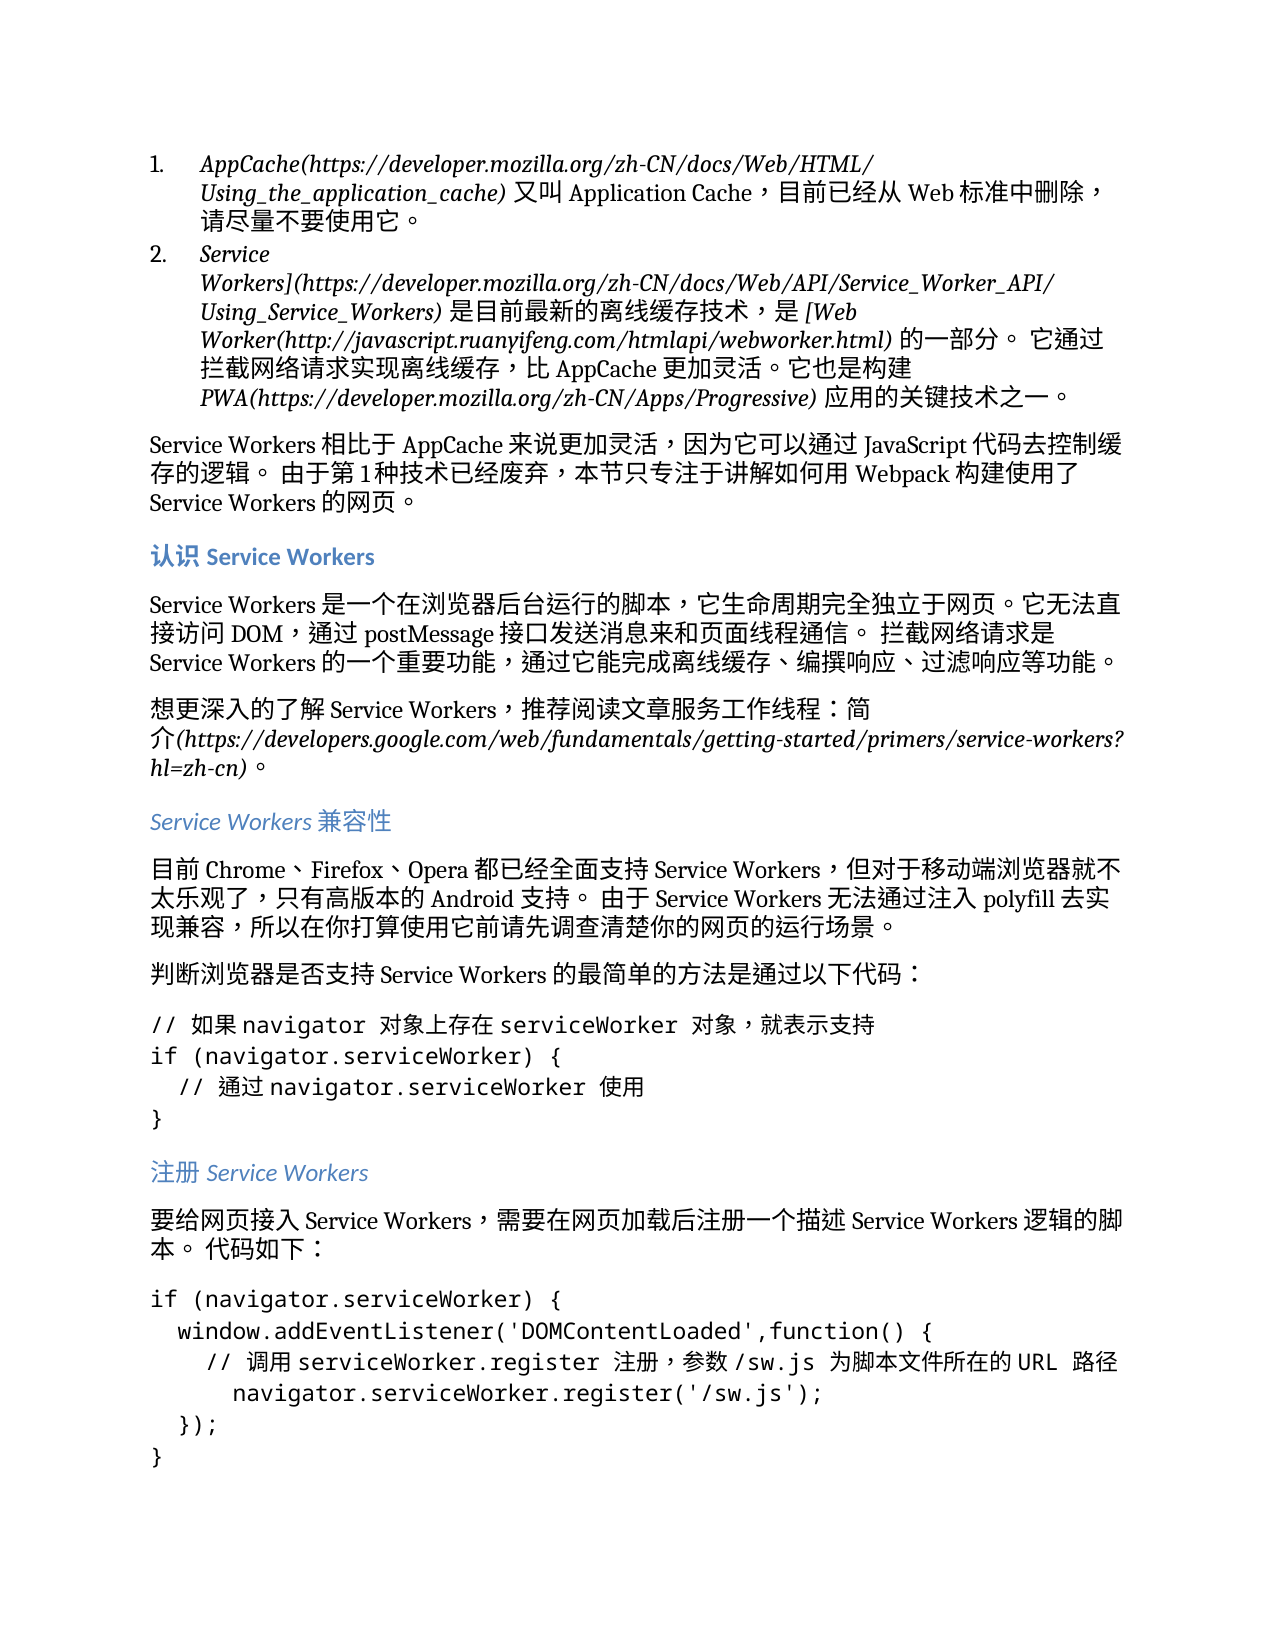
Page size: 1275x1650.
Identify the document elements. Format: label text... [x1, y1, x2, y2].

text 目前 Chrome、Firefox、Opera 都已经全面支持 Service Workers，但对于移动端浏览器就不太乐观了，只有高版本的 Android 支持。 由于 Service Workers 无法通过注入 polyfill 去实现兼容，所以在你打算使用它前请先调查清楚你的网页的运行场景。 [150, 856, 1125, 942]
text 判断浏览器是否支持 Service Workers 的最简单的方法是通过以下代码： [150, 961, 1125, 990]
list Service Workers](https://developer.mozilla.org/zh-CN/docs/Web/API/Service_Worker_API/Using_Service_Workers) 是目前最新的离线缓存技术，是 [Web Worker(http://javascript.ruanyifeng.com/htmlapi/webworker.html) 的一部分。 它通过拦截网络请求实现离线缓存，比 AppCache 更加灵活。它也是构建 PWA(https://developer.mozilla.org/zh-CN/Apps/Progressive) 应用的关键技术之一。 [150, 240, 1125, 412]
text // 如果 navigator 对象上存在 serviceWorker 对象，就表示支持 if (navigator.serviceWorker) { // 通过 navigator.serviceWorker 使用 } [150, 1008, 1125, 1133]
text Service Workers 是一个在浏览器后台运行的脚本，它生命周期完全独立于网页。它无法直接访问 DOM，通过 postMessage 接口发送消息来和页面线程通信。 拦截网络请求是 Service Workers 的一个重要功能，通过它能完成离线缓存、编撰响应、过滤响应等功能。 [150, 591, 1125, 677]
text Service Workers 相比于 AppCache 来说更加灵活，因为它可以通过 JavaScript 代码去控制缓存的逻辑。 由于第1种技术已经废弃，本节只专注于讲解如何用 Webpack 构建使用了 Service Workers 的网页。 [150, 431, 1125, 517]
text 要给网页接入 Service Workers，需要在网页加载后注册一个描述 Service Workers 逻辑的脚本。 代码如下： [150, 1207, 1125, 1265]
list AppCache(https://developer.mozilla.org/zh-CN/docs/Web/HTML/Using_the_application_cache) 又叫 Application Cache，目前已经从 Web 标准中删除，请尽量不要使用它。 [150, 150, 1125, 236]
subtitle 注册 Service Workers [150, 1154, 1125, 1188]
subtitle 认识 Service Workers [150, 538, 1125, 572]
text if (navigator.serviceWorker) { window.addEventListener('DOMContentLoaded',function() { // 调用 serviceWorker.register 注册，参数 /sw.js 为脚本文件所在的 URL 路径 navigator.serviceWorker.register('/sw.js'); }); } [150, 1283, 1125, 1471]
text 想更深入的了解 Service Workers，推荐阅读文章服务工作线程：简介(https://developers.google.com/web/fundamentals/getting-started/primers/service-workers?hl=zh-cn)。 [150, 696, 1125, 782]
subtitle Service Workers 兼容性 [150, 803, 1125, 837]
